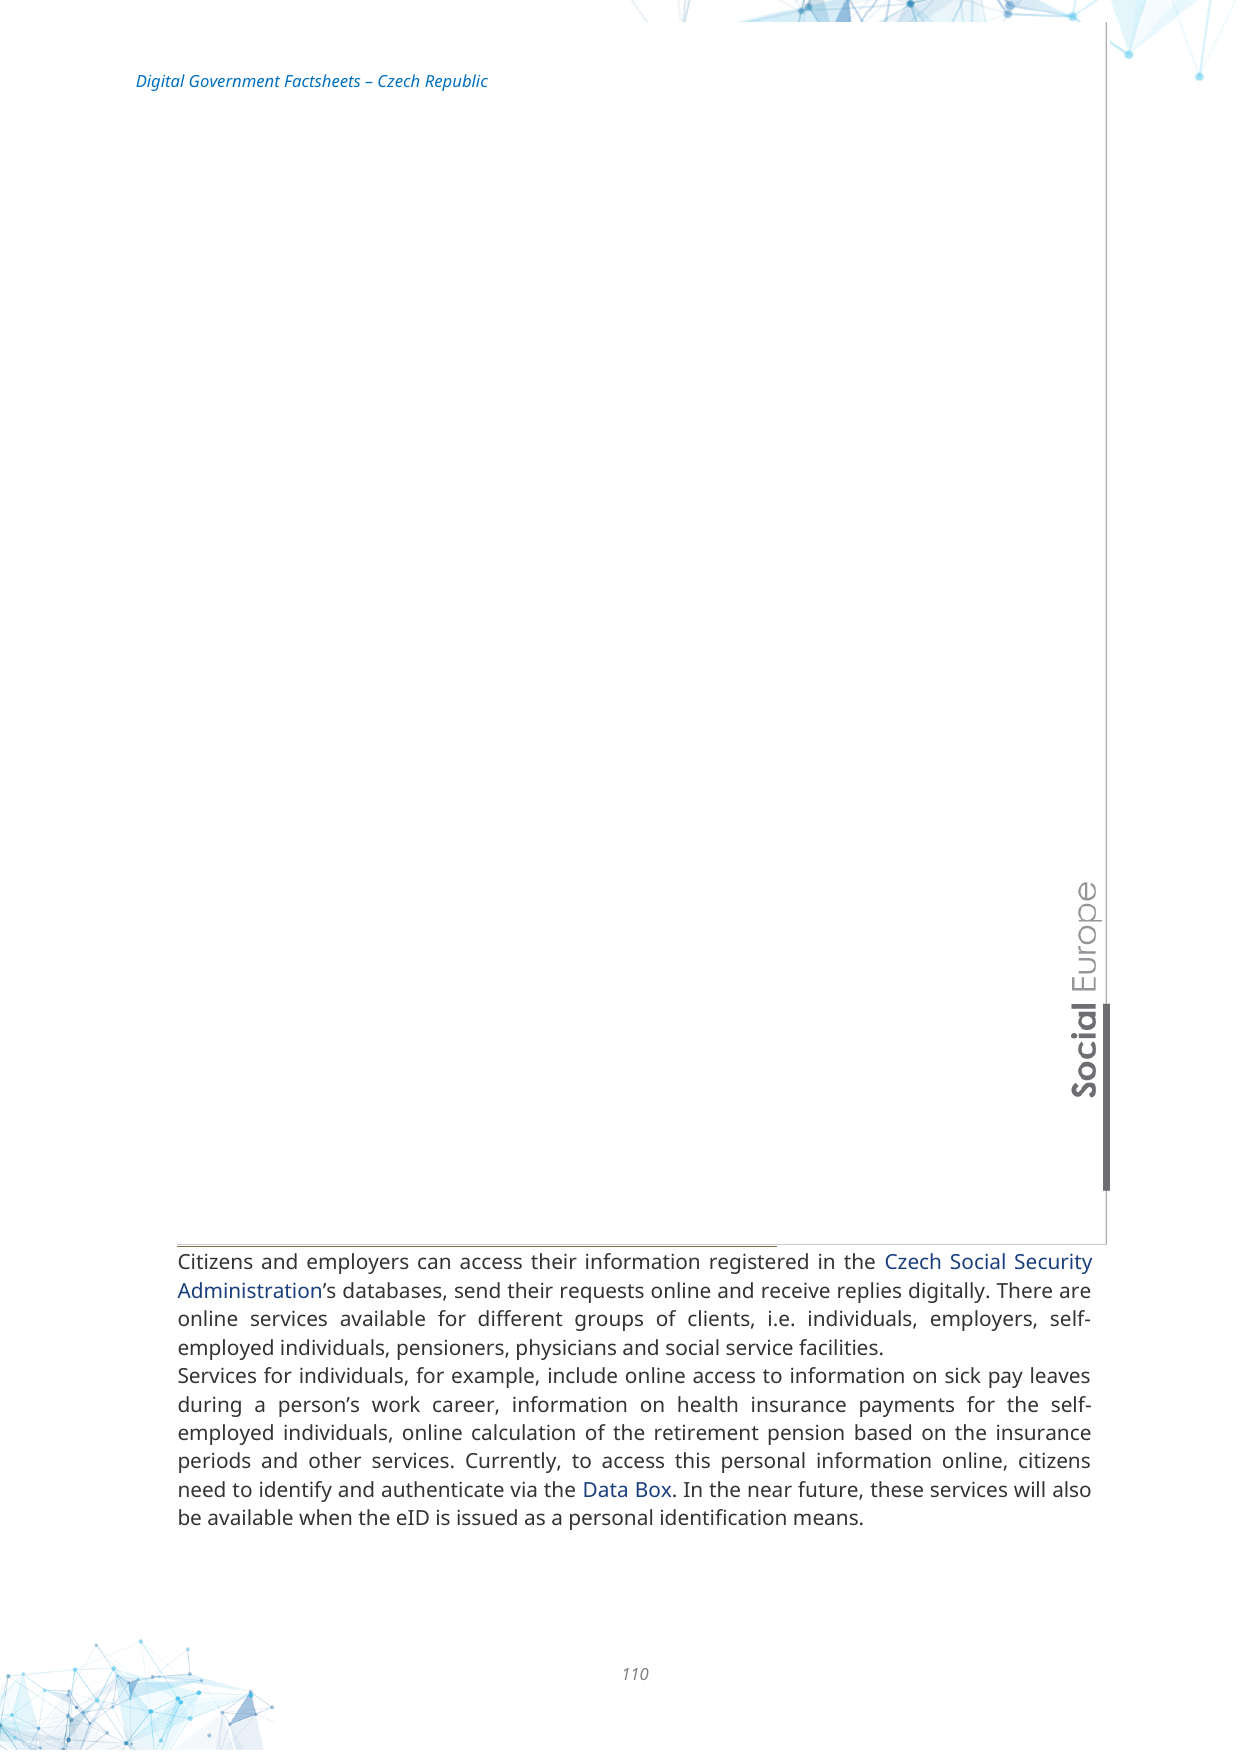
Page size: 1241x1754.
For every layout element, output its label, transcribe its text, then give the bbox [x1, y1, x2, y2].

text Citizens and employers can access their information registered in the Czech Social Security Administration’s databases, send their requests online and receive replies digitally. There are online services available for different groups of clients, i.e. individuals, employers, self-employed individuals, pensioners, physicians and social service facilities. [177, 1247, 1092, 1361]
picture [177, 22, 1110, 1245]
text Services for individuals, for example, include online access to information on sick pay leaves during a person’s work career, information on health insurance payments for the self-employed individuals, online calculation of the retirement pension based on the insurance periods and other services. Currently, to access this personal information online, citizens need to identify and authenticate via the Data Box. In the near future, these services will also be available when the eID is issued as a personal identification means. [177, 1361, 1092, 1532]
